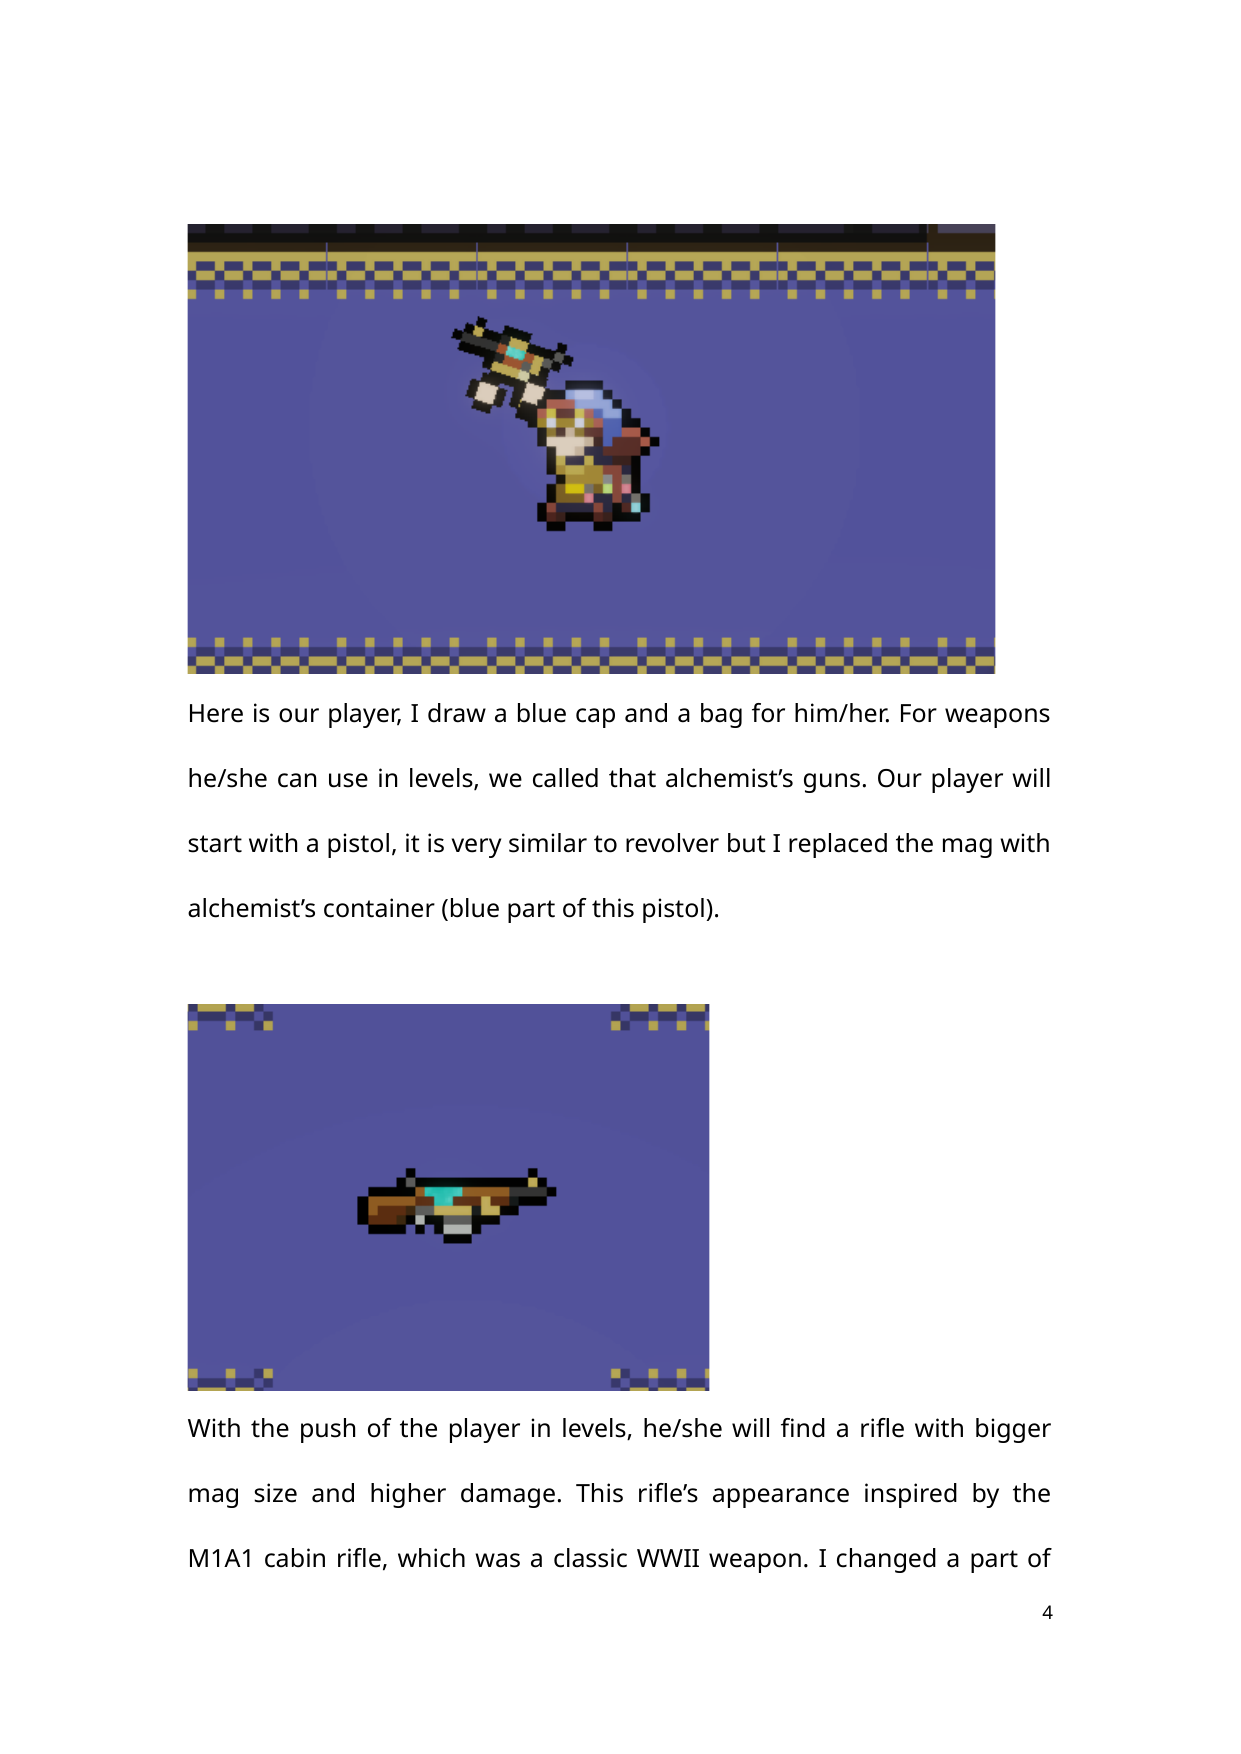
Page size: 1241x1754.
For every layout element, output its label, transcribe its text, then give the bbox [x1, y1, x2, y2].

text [187, 1395, 1053, 1590]
picture [187, 224, 996, 674]
picture [187, 1004, 710, 1391]
text Here is our player, I draw a blue cap and a bag for him/her. For weapons he/she can use in levels, we called that alchemist’s guns. Our player will start with a pistol, it is very similar to revolver but I replaced the mag with alchemist’s container (blue part of this pistol). [187, 680, 1053, 940]
